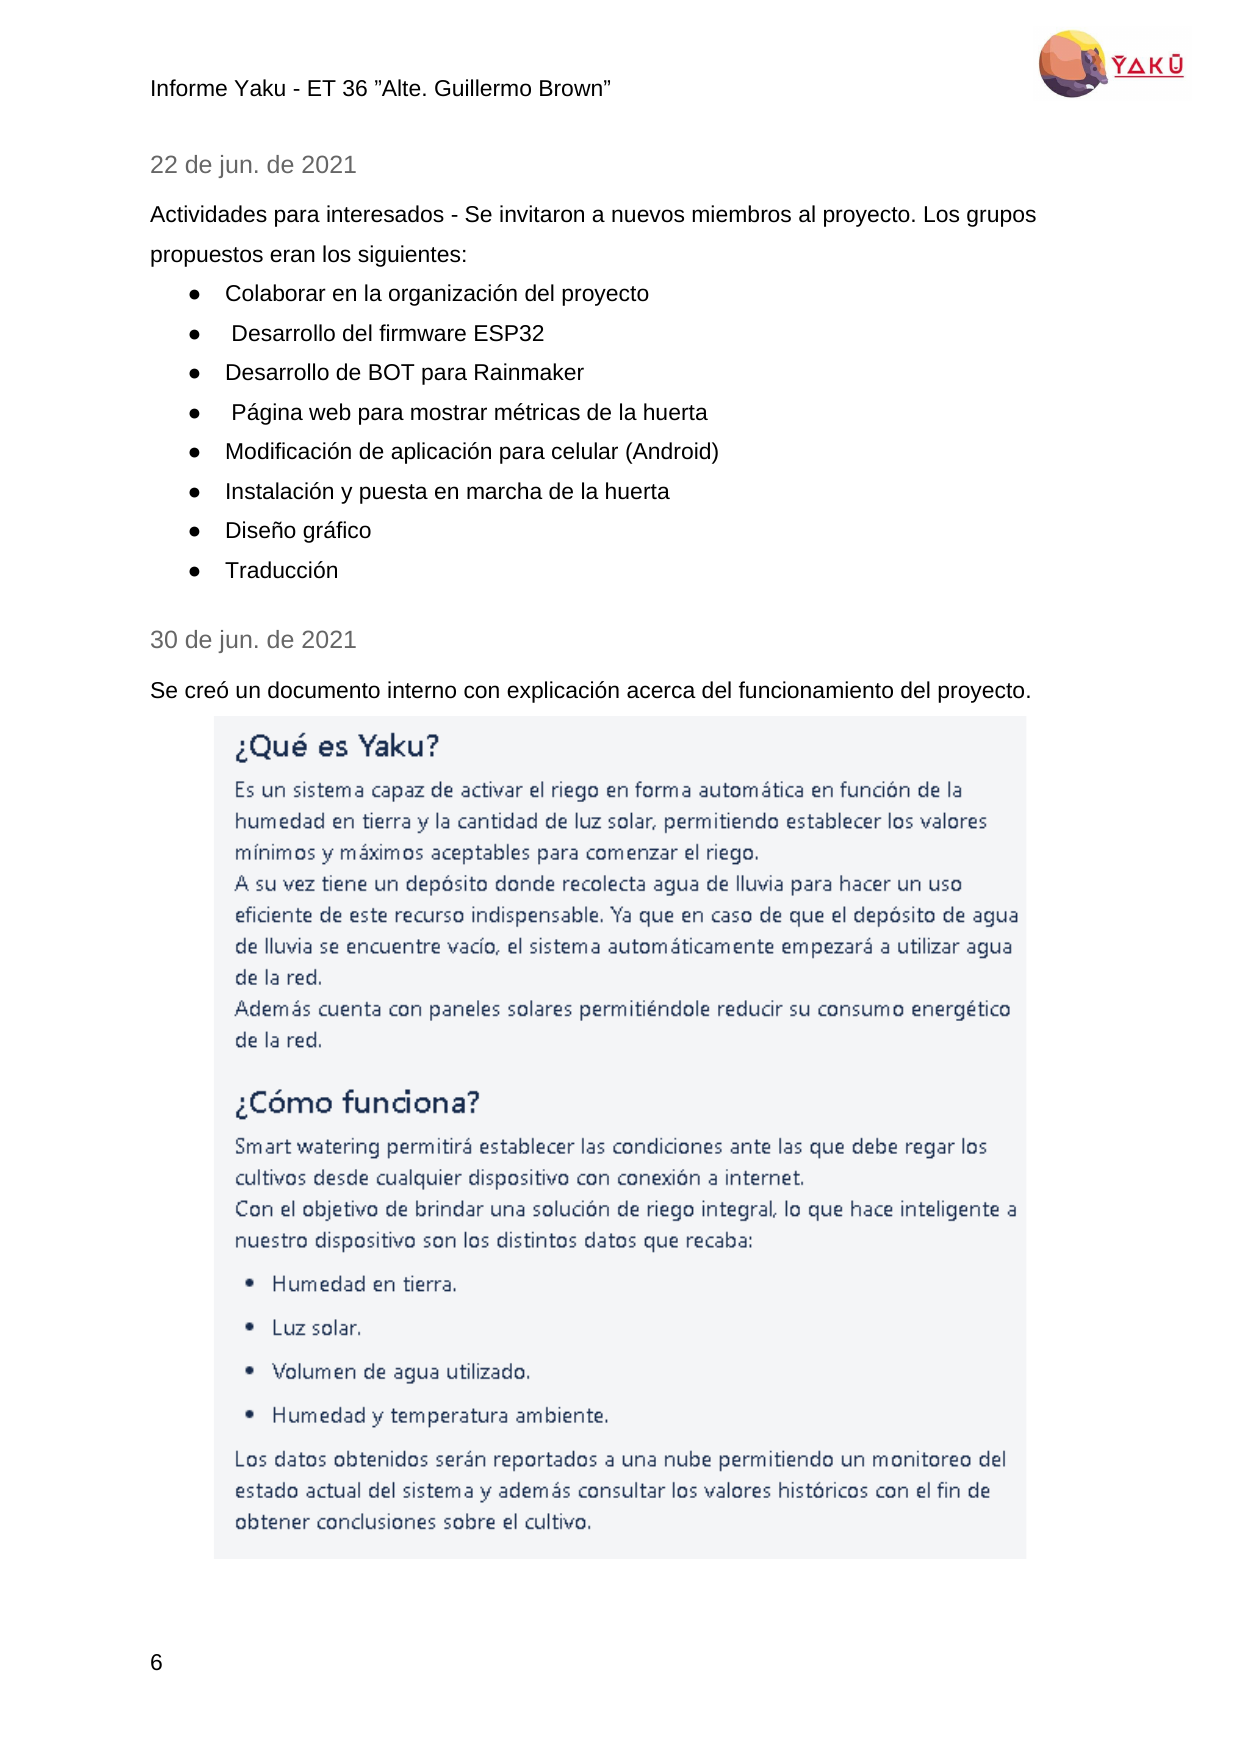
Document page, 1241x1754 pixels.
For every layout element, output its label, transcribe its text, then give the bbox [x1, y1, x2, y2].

subtitle 22 de jun. de 2021 [150, 150, 1090, 179]
list Desarrollo del firmware ESP32 [187, 320, 1090, 346]
list Colaborar en la organización del proyecto [187, 280, 1090, 307]
picture [1032, 26, 1192, 101]
list Diseño gráfico [187, 517, 1090, 544]
text Actividades para interesados - Se invitaron a nuevos miembros al proyecto. Los grupos propuestos eran los siguientes: [150, 201, 1090, 267]
list Instalación y puesta en marcha de la huerta [187, 478, 1090, 504]
list Traducción [187, 557, 1090, 583]
list Desarrollo de BOT para Rainmaker [187, 359, 1090, 386]
text Se creó un documento interno con explicación acerca del funcionamiento del proyecto. [150, 677, 1090, 703]
picture [213, 716, 1027, 1559]
subtitle 30 de jun. de 2021 [150, 625, 1090, 654]
list Página web para mostrar métricas de la huerta [187, 399, 1090, 425]
list Modificación de aplicación para celular (Android) [187, 438, 1090, 465]
